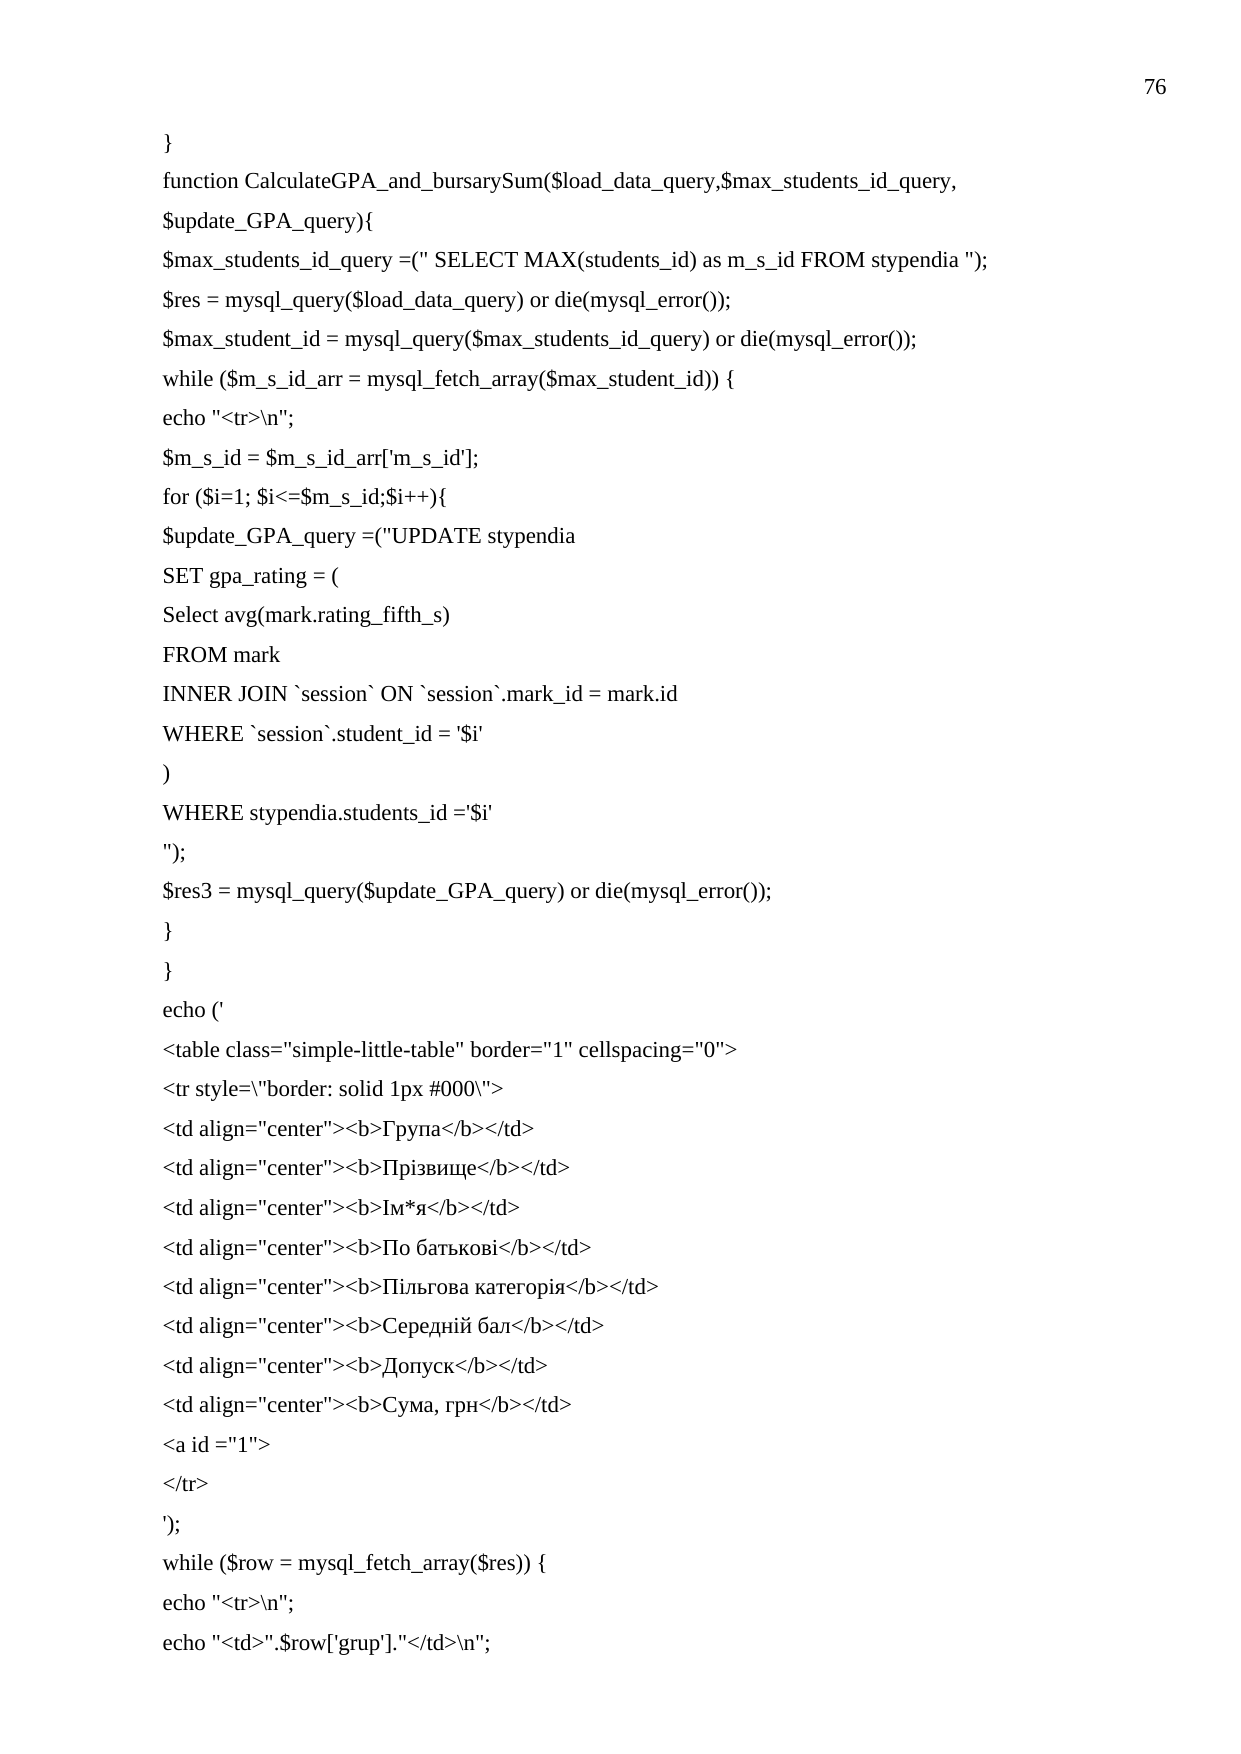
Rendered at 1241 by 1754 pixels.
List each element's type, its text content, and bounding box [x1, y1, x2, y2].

text echo (' [162, 996, 1221, 1023]
text function CalculateGPA_and_bursarySum($load_data_query,$max_students_id_query,$update_GPA_query){ [162, 167, 1089, 233]
text echo "<td>".$row['grup']."</td>\n"; [162, 1629, 1221, 1655]
text $max_student_id = mysql_query($max_students_id_query) or die(mysql_error()); while ($m_s_id_arr = mysql_fetch_array($max_student_id)) { [162, 325, 934, 391]
text <a id ="1"> [162, 1431, 1221, 1457]
text $m_s_id = $m_s_id_arr['m_s_id']; for ($i=1; $i<=$m_s_id;$i++){ [162, 443, 481, 509]
text <td align="center"><b>По батькові</b></td> [162, 1233, 1221, 1260]
text ) [162, 759, 1221, 786]
text <tr style=\"border: solid 1px #000\"> [162, 1076, 1221, 1102]
text Select avg(mark.rating_fifth_s) FROM mark [162, 601, 509, 667]
text echo "<tr>\n"; [162, 404, 1221, 430]
text <td align="center"><b>Прізвище</b></td> [162, 1154, 1221, 1181]
text $update_GPA_query =("UPDATE stypendia SET gpa_rating = ( [162, 522, 577, 588]
text <td align="center"><b>Допуск</b></td> [162, 1352, 1221, 1378]
text $res = mysql_query($load_data_query) or die(mysql_error()); [162, 286, 1221, 312]
text $max_students_id_query =(" SELECT MAX(students_id) as m_s_id FROM stypendia "); [162, 247, 1221, 273]
text <table class="simple-little-table" border="1" cellspacing="0"> [162, 1036, 1221, 1062]
text WHERE stypendia.students_id ='$i' "); [162, 799, 494, 864]
text } [162, 957, 1221, 983]
text <td align="center"><b>Ім*я</b></td> [162, 1194, 1221, 1220]
text while ($row = mysql_fetch_array($res)) { echo "<tr>\n"; [162, 1549, 549, 1615]
text $res3 = mysql_query($update_GPA_query) or die(mysql_error()); [162, 878, 1221, 904]
text <td align="center"><b>Група</b></td> [162, 1115, 1221, 1141]
text <td align="center"><b>Пільгова категорія</b></td> [162, 1273, 1221, 1299]
text } [162, 917, 1221, 944]
text </tr> '); [162, 1471, 210, 1536]
text INNER JOIN `session` ON `session`.mark_id = mark.id WHERE `session`.student_id = '$i' [162, 680, 680, 746]
text <td align="center"><b>Сума, грн</b></td> [162, 1392, 1221, 1418]
text <td align="center"><b>Середній бал</b></td> [162, 1312, 1221, 1339]
